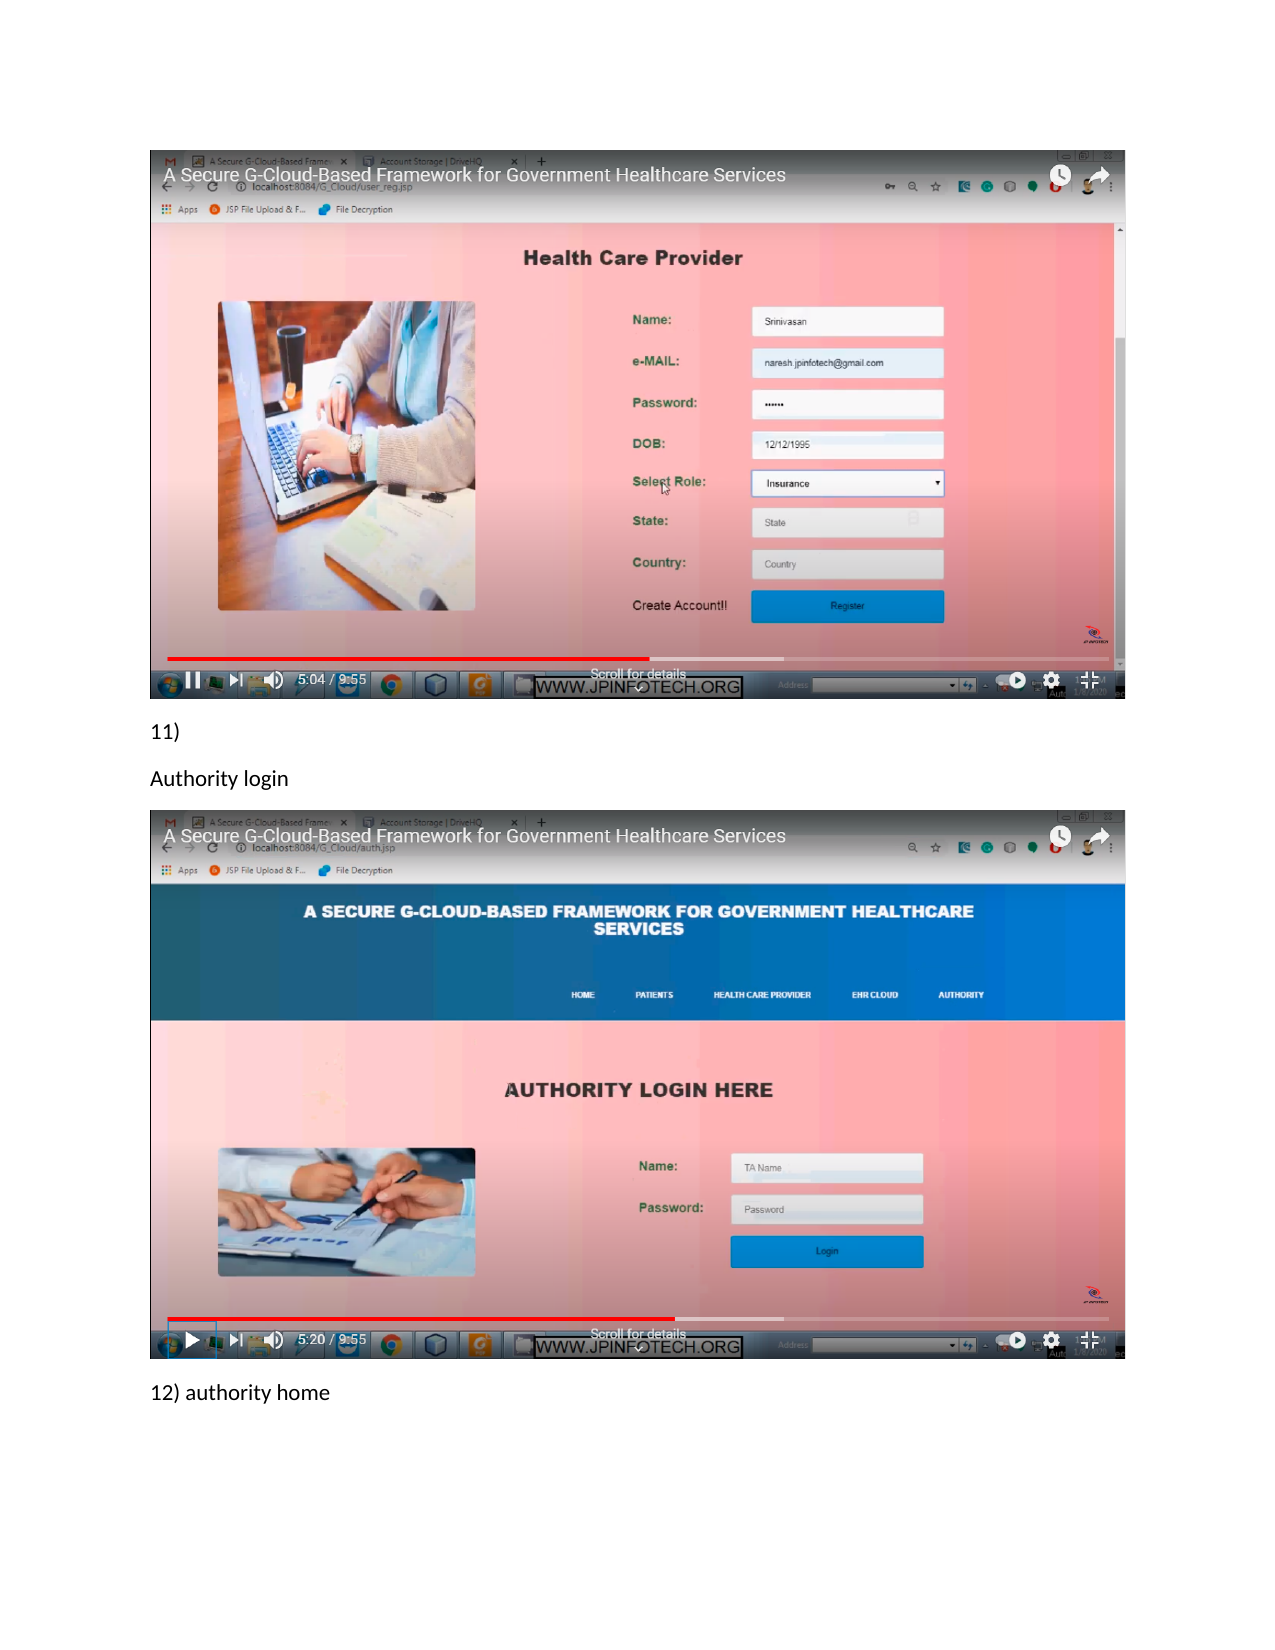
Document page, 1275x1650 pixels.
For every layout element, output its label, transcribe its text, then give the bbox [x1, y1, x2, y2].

picture [150, 810, 1125, 1359]
text 11) [150, 717, 1125, 745]
picture [150, 150, 1125, 699]
text Authority login [150, 764, 1125, 792]
text 12) authority home [150, 1378, 1125, 1406]
